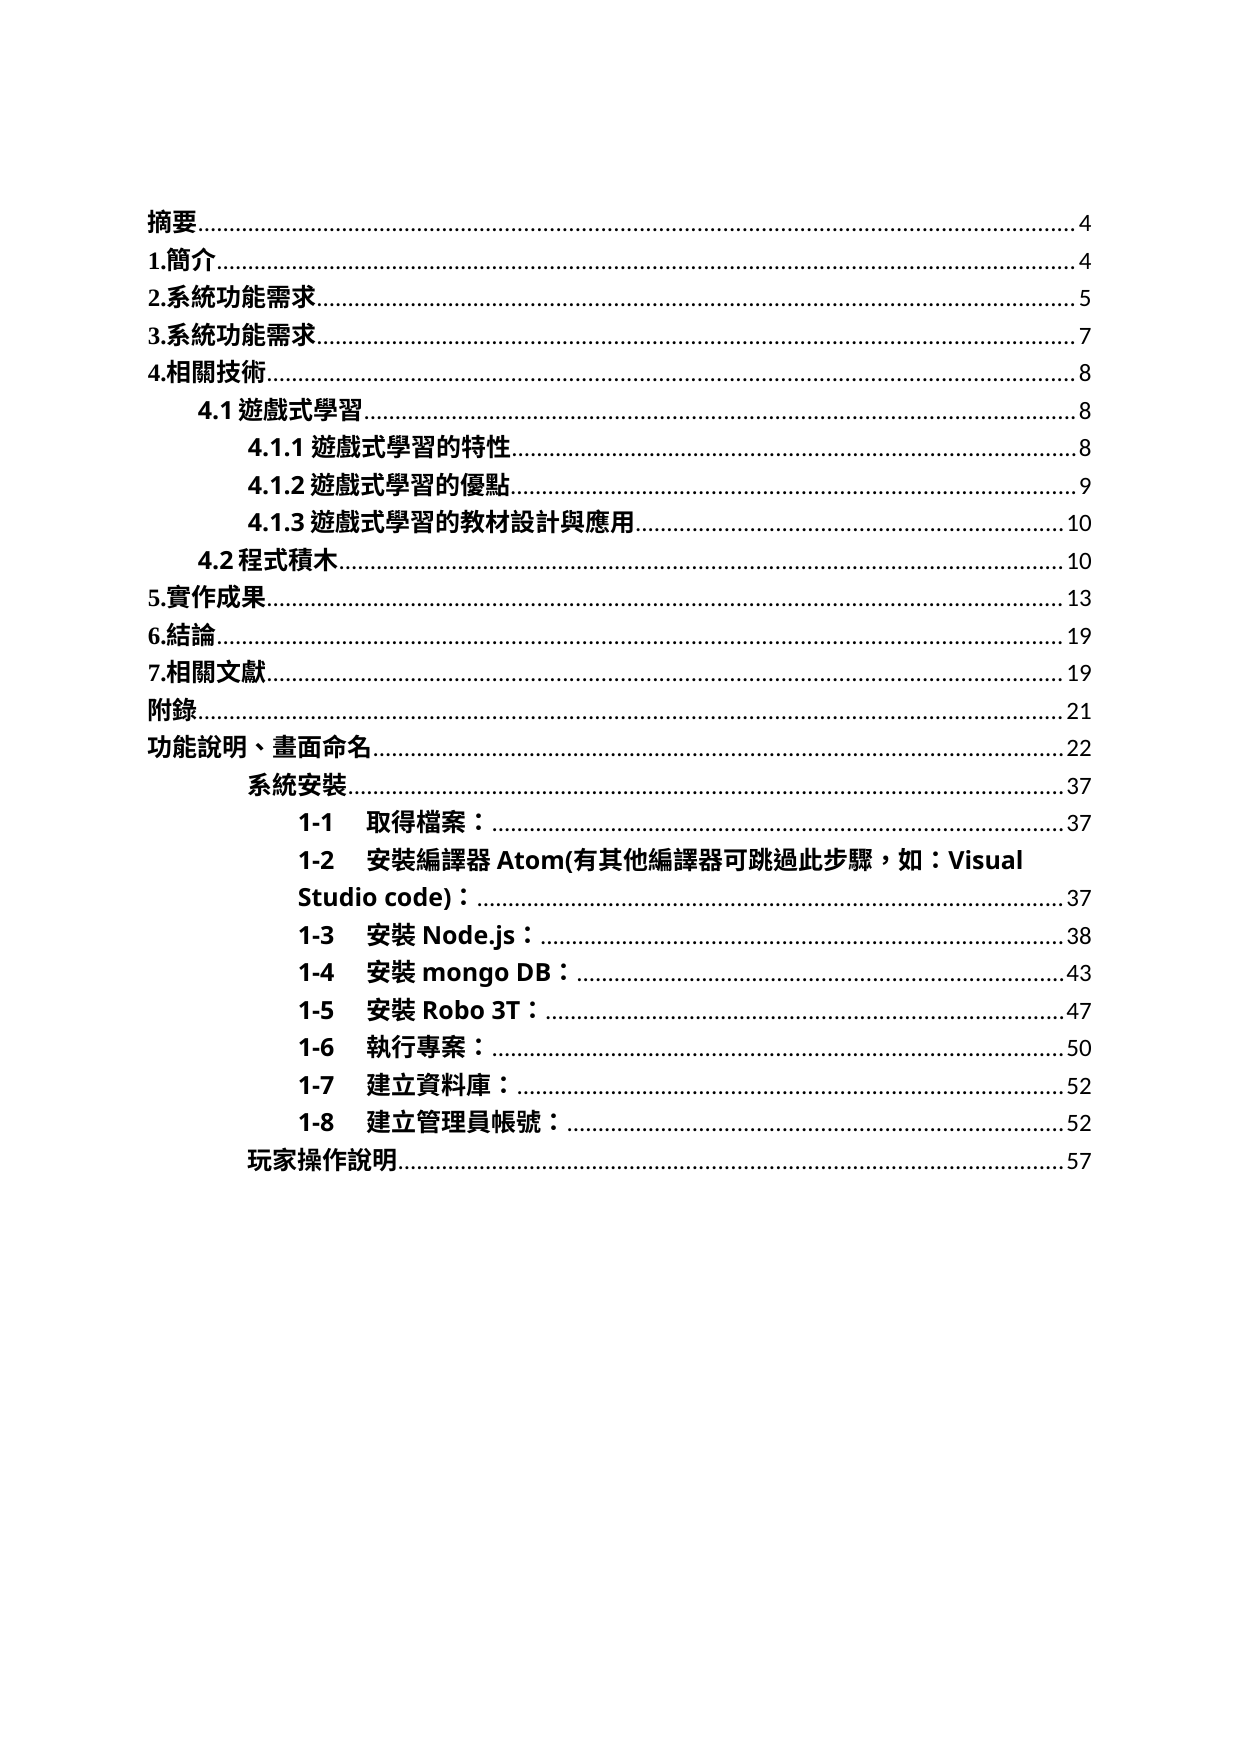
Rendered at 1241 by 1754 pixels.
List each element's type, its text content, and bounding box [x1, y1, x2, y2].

text 1-1 取得檔案： 37 [298, 802, 1092, 839]
text 1-4 安裝mongo DB： 43 [298, 952, 1092, 989]
text 1-7 建立資料庫： 52 [298, 1064, 1092, 1102]
text 3.系統功能需求 7 [148, 314, 1092, 352]
text 4.1遊戲式學習 8 [198, 389, 1092, 427]
text 系統安裝 37 [248, 764, 1092, 802]
text 1-8 建立管理員帳號： 52 [298, 1102, 1092, 1139]
text 1-2 安裝編譯器Atom(有其他編譯器可跳過此步驟，如：Visual Studio code)： 37 [298, 839, 1092, 914]
text 7.相關文獻 19 [148, 652, 1092, 689]
text 1.簡介 4 [148, 239, 1092, 277]
text 4.2程式積木 10 [198, 539, 1092, 577]
text 1-5 安裝Robo 3T： 47 [298, 989, 1092, 1027]
text 1-6 執行專案： 50 [298, 1027, 1092, 1064]
text 摘要 4 [148, 202, 1092, 239]
text 4.相關技術 8 [148, 352, 1092, 389]
text 4.1.1 遊戲式學習的特性 8 [248, 427, 1092, 464]
text 附錄 21 [148, 689, 1092, 727]
text 1-3 安裝Node.js： 38 [298, 914, 1092, 952]
text 6.結論 19 [148, 614, 1092, 652]
text 2.系統功能需求 5 [148, 277, 1092, 314]
text 玩家操作說明 57 [248, 1139, 1092, 1177]
text 5.實作成果 13 [148, 577, 1092, 614]
text 4.1.3遊戲式學習的教材設計與應用 10 [248, 502, 1092, 539]
text 4.1.2遊戲式學習的優點 9 [248, 464, 1092, 502]
text 功能說明、畫面命名 22 [148, 727, 1092, 764]
